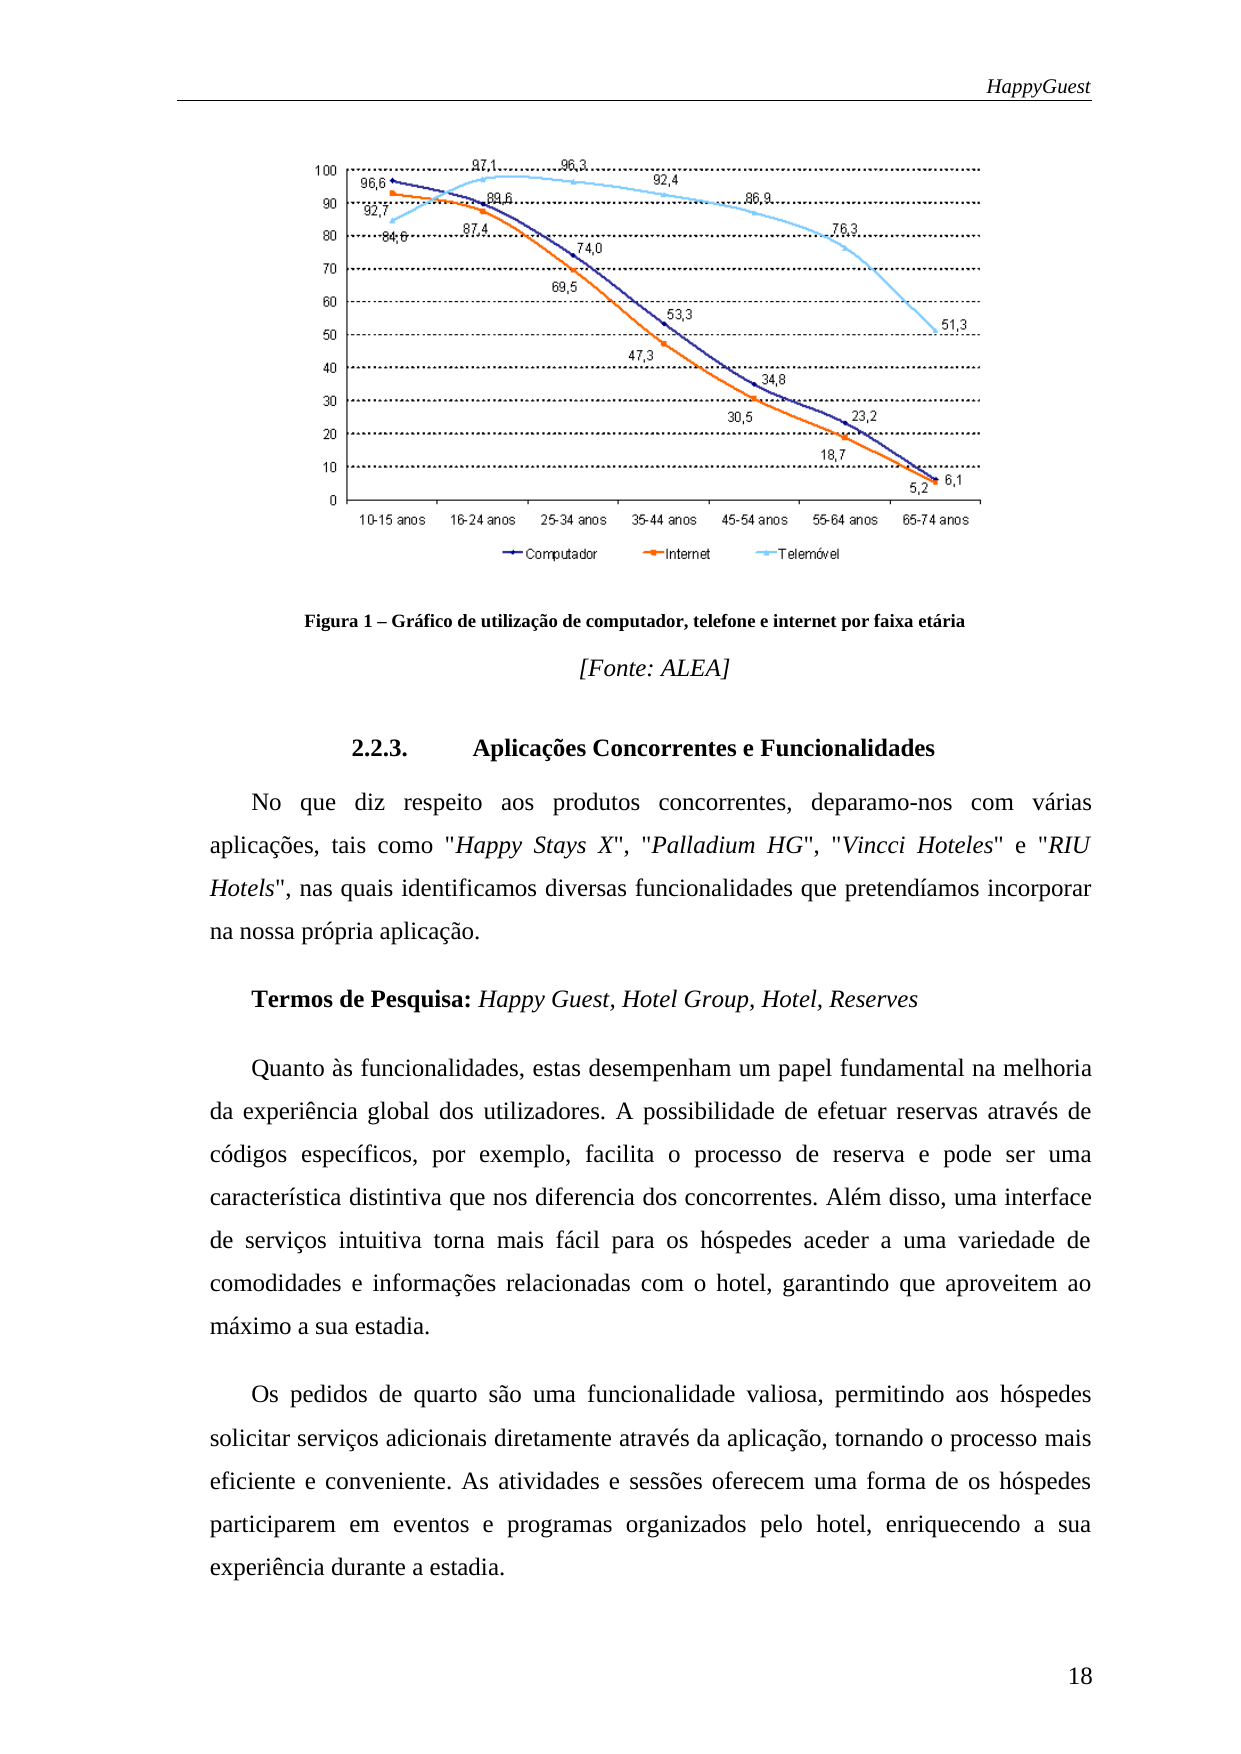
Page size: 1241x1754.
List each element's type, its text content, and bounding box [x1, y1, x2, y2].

text [Fonte: ALEA] [177, 653, 1092, 681]
text Os pedidos de quarto são uma funcionalidade valiosa, permitindo aos hóspedes solicitar serviços adicionais diretamente através da aplicação, tornando o processo mais eficiente e conveniente. As atividades e sessões oferecem uma forma de os hóspedes participarem em eventos e programas organizados pelo hotel, enriquecendo a sua experiência durante a estadia. [209, 1379, 1092, 1581]
subtitle Aplicações Concorrentes e Funcionalidades [310, 733, 1092, 762]
text Termos de Pesquisa: Happy Guest, Hotel Group, Hotel, Reserves [209, 984, 1092, 1013]
text Quanto às funcionalidades, estas desempenham um papel fundamental na melhoria da experiência global dos utilizadores. A possibilidade de efetuar reservas através de códigos específicos, por exemplo, facilita o processo de reserva e pode ser uma característica distintiva que nos diferencia dos concorrentes. Além disso, uma interface de serviços intuitiva torna mais fácil para os hóspedes aceder a uma variedade de comodidades e informações relacionadas com o hotel, garantindo que aproveitem ao máximo a sua estadia. [209, 1053, 1092, 1340]
picture [302, 147, 997, 575]
text No que diz respeito aos produtos concorrentes, deparamo-nos com várias aplicações, tais como "Happy Stays X", "Palladium HG", "Vincci Hoteles" e "RIU Hotels", nas quais identificamos diversas funcionalidades que pretendíamos incorporar na nossa própria aplicação. [209, 787, 1092, 945]
